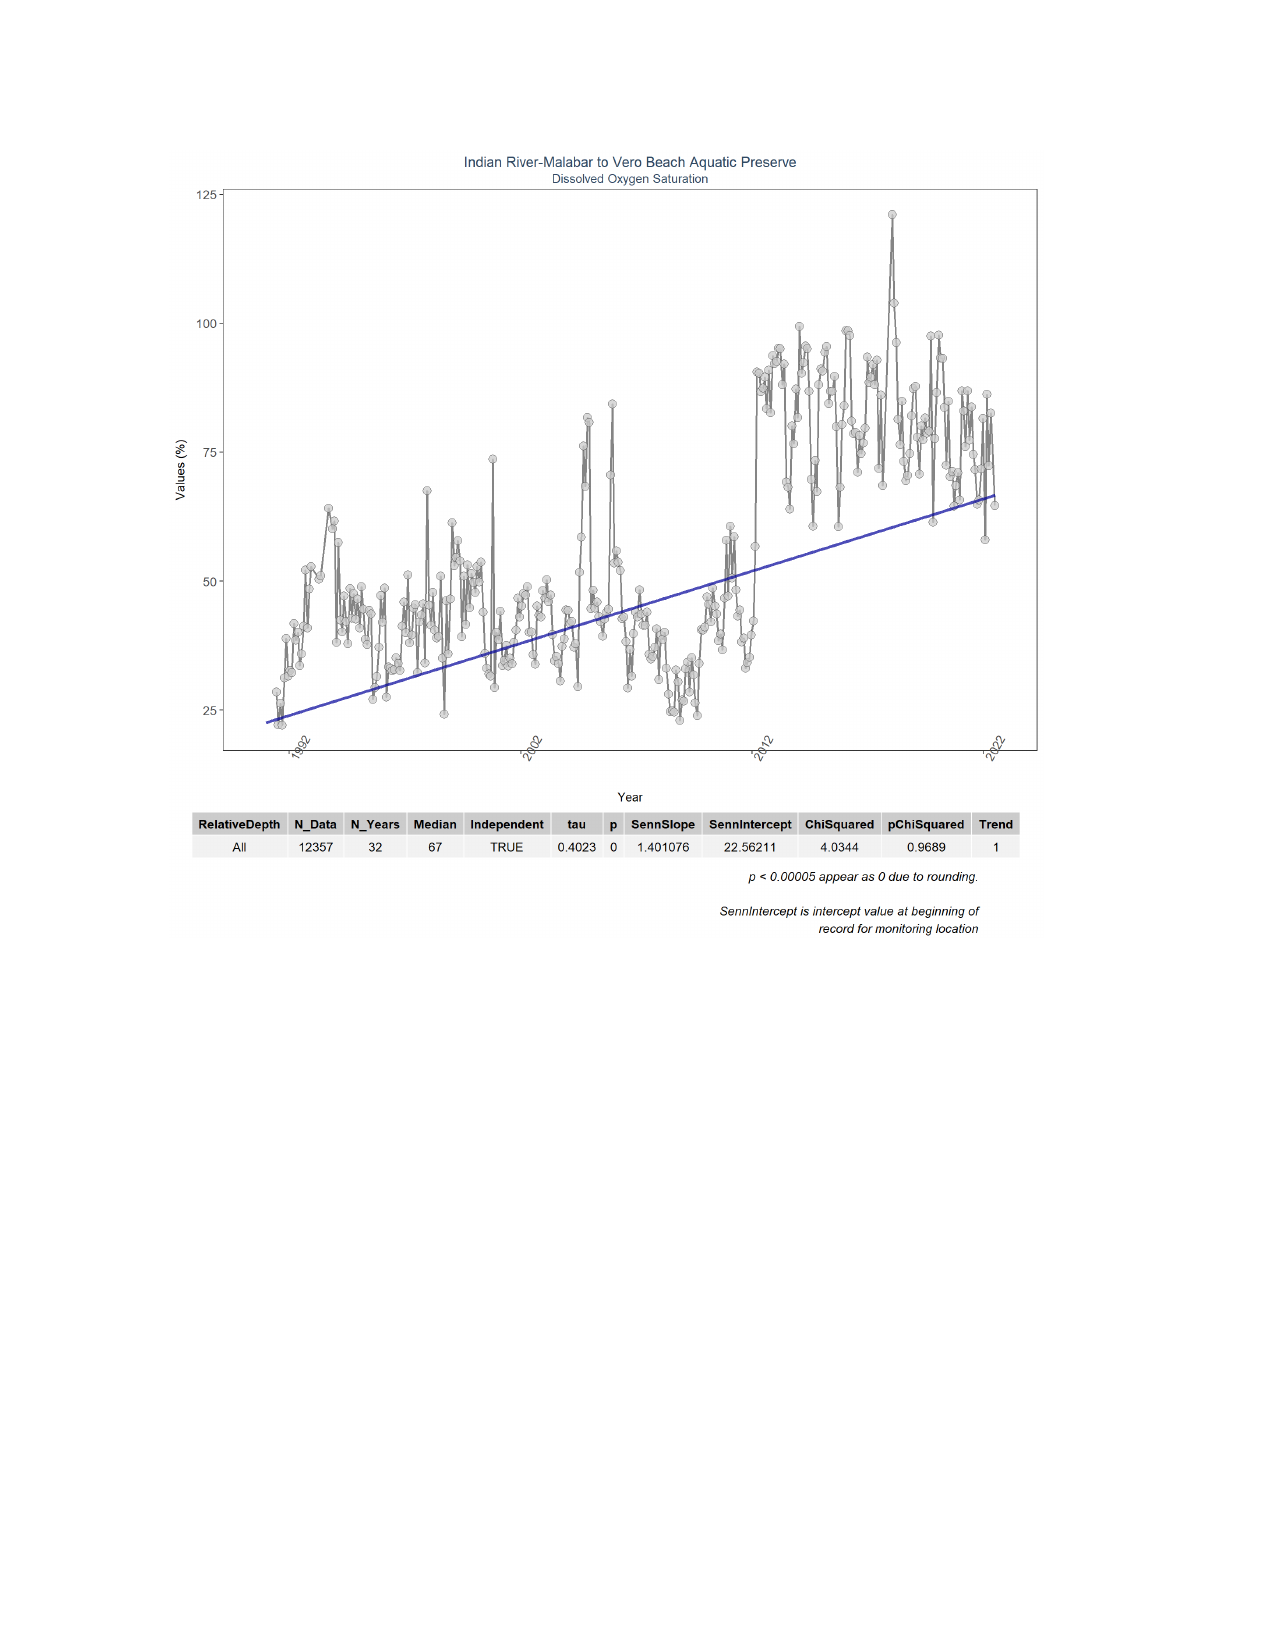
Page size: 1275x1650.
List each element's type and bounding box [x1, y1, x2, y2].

picture [168, 150, 1044, 938]
